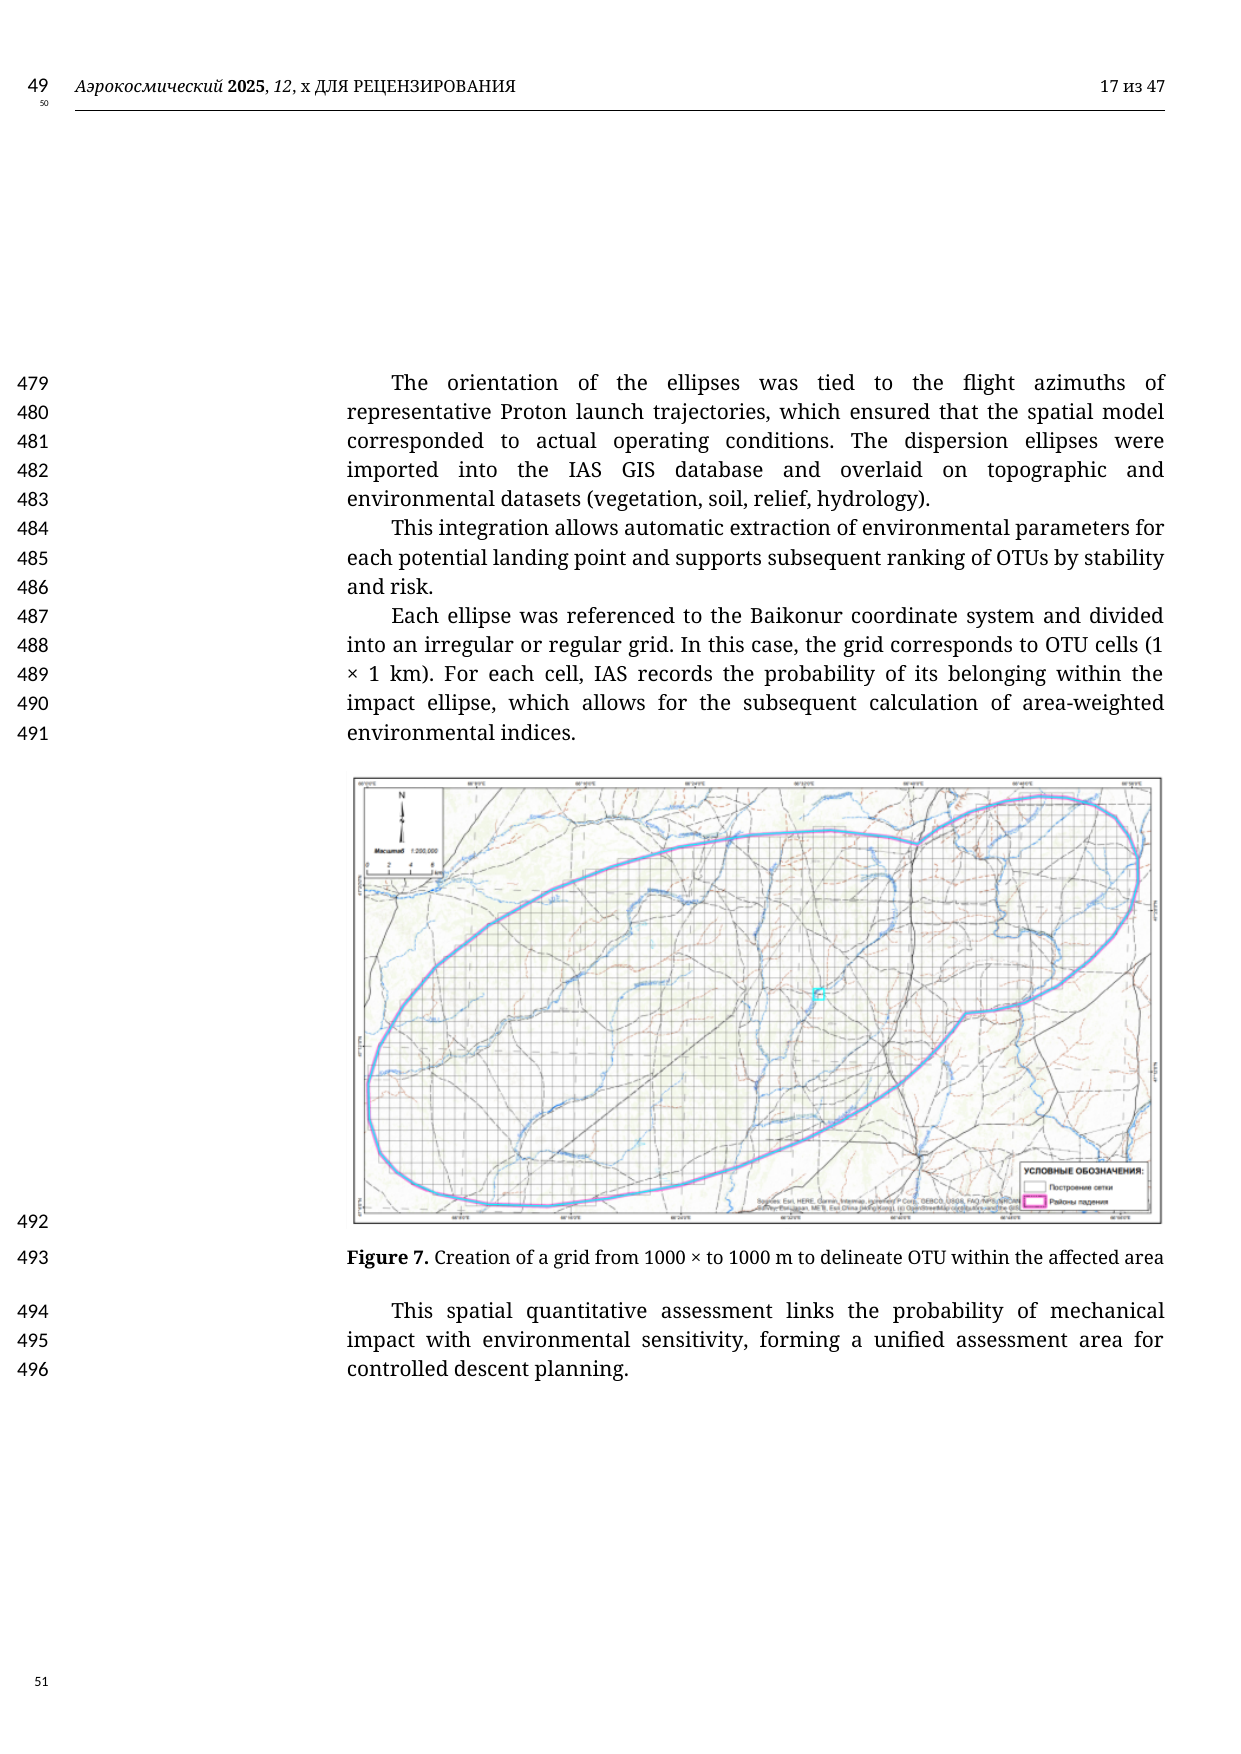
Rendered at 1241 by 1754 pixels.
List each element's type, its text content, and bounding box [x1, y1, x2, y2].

text This integration allows automatic extraction of environmental parameters for each potential landing point and supports subsequent ranking of OTUs by stability and risk. [347, 513, 1165, 600]
picture [346, 771, 1168, 1229]
text Each ellipse was referenced to the Baikonur coordinate system and divided into an irregular or regular grid. In this case, the grid corresponds to OTU cells (1 × 1 km). For each cell, IAS records the probability of its belonging within the impact ellipse, which allows for the subsequent calculation of area-weighted environmental indices. [347, 600, 1165, 746]
text The orientation of the ellipses was tied to the flight azimuths of representative Proton launch trajectories, which ensured that the spatial model corresponded to actual operating conditions. The dispersion ellipses were imported into the IAS GIS database and overlaid on topographic and environmental datasets (vegetation, soil, relief, hydrology). [347, 367, 1165, 513]
subtitle This spatial quantitative assessment links the probability of mechanical impact with environmental sensitivity, forming a unified assessment area for controlled descent planning. [347, 1295, 1165, 1383]
subtitle Figure 7. Creation of a grid from 1000 × to 1000 m to delineate OTU within the affected area [347, 1241, 1165, 1270]
